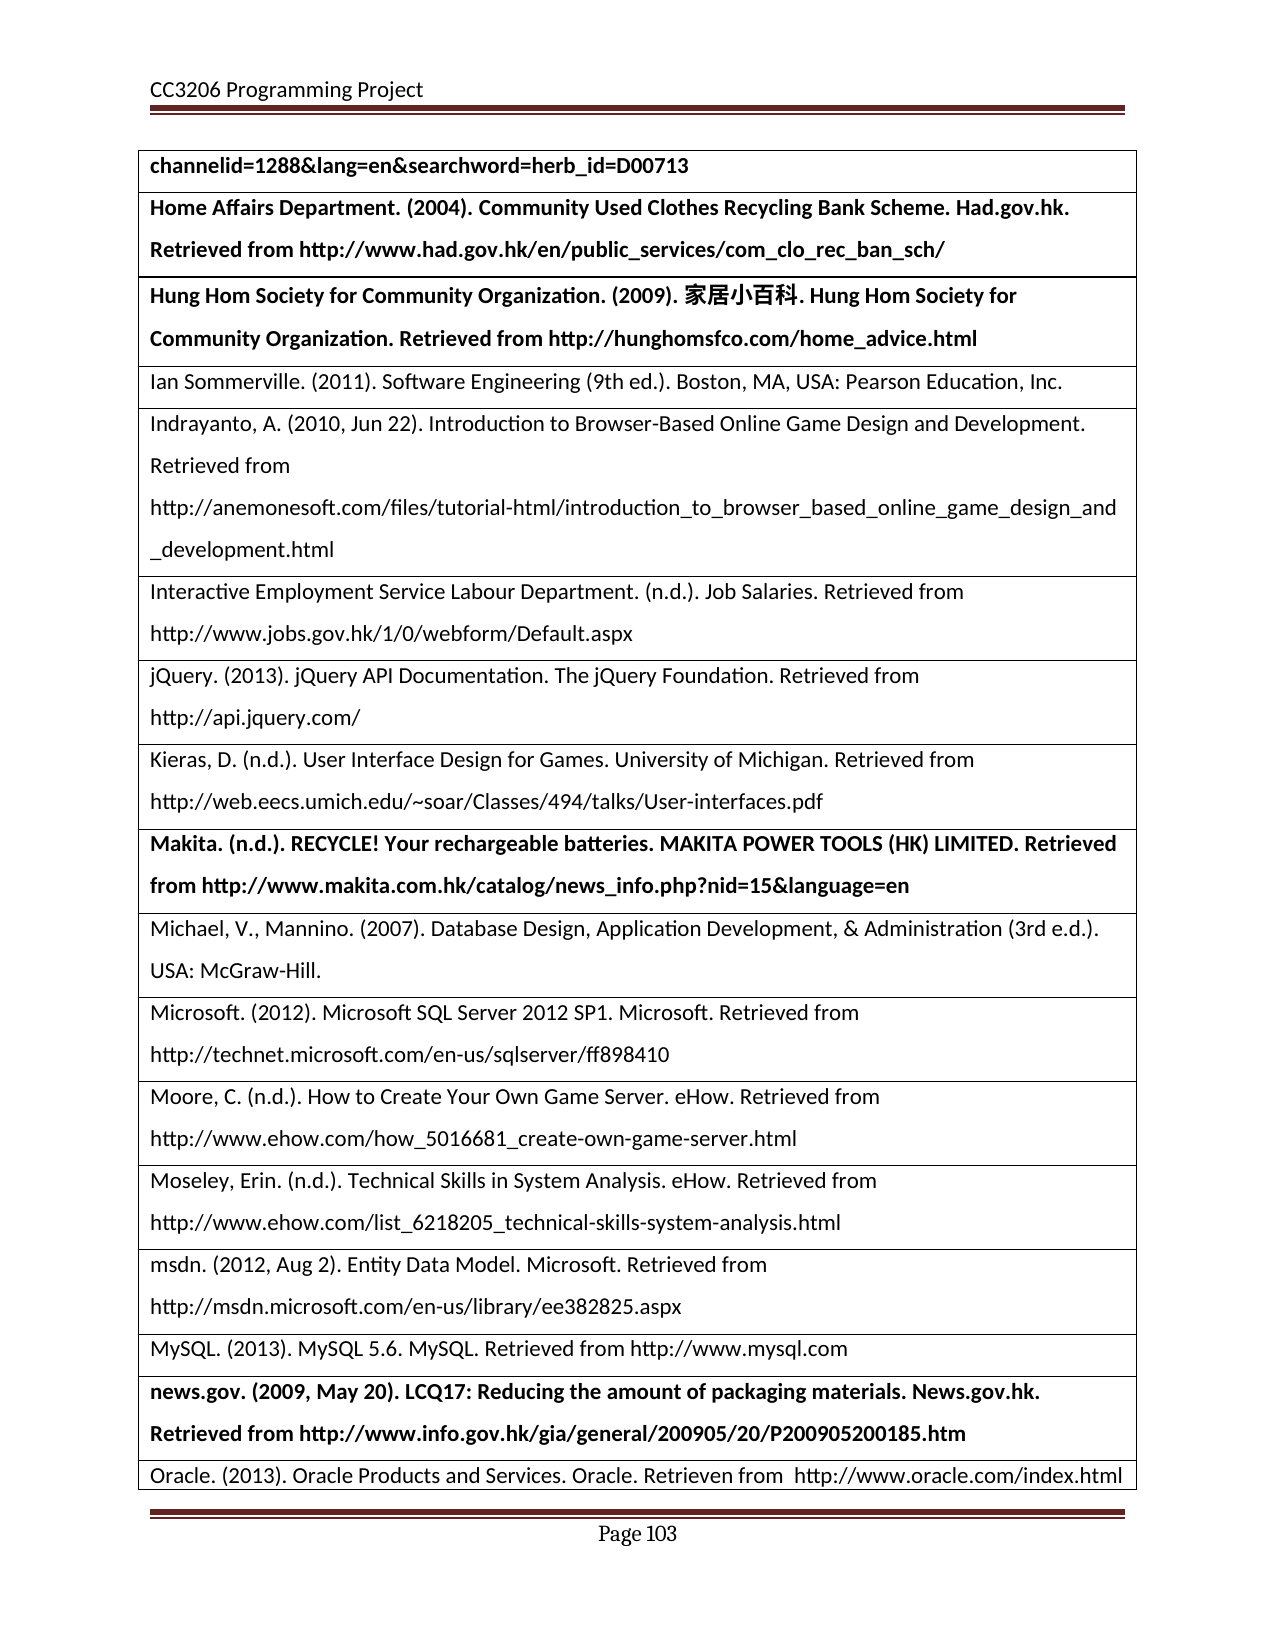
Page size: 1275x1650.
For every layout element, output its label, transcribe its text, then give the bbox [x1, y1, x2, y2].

table_cell Hung Hom Society for Community Organization. (2009). 家居小百科. Hung Hom Society for Community Organization. Retrieved from http://hunghomsfco.com/home_advice.html [139, 278, 1136, 366]
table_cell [139, 151, 1136, 192]
table_cell Michael, V., Mannino. (2007). Database Design, Application Development, & Administration (3rd e.d.). USA: McGraw-Hill. [139, 914, 1136, 997]
table_cell Makita. (n.d.). RECYCLE! Your rechargeable batteries. MAKITA POWER TOOLS (HK) LIMITED. Retrieved from http://www.makita.com.hk/catalog/news_info.php?nid=15&language=en [139, 830, 1136, 913]
table_cell MySQL. (2013). MySQL 5.6. MySQL. Retrieved from http://www.mysql.com [139, 1335, 1136, 1376]
table_cell Microsoft. (2012). Microsoft SQL Server 2012 SP1. Microsoft. Retrieved from http://technet.microsoft.com/en-us/sqlserver/ff898410 [139, 998, 1136, 1081]
table_cell Home Affairs Department. (2004). Community Used Clothes Recycling Bank Scheme. Had.gov.hk. Retrieved from http://www.had.gov.hk/en/public_services/com_clo_rec_ban_sch/ [139, 193, 1136, 276]
table_cell Moseley, Erin. (n.d.). Technical Skills in System Analysis. eHow. Retrieved from http://www.ehow.com/list_6218205_technical-skills-system-analysis.html [139, 1166, 1136, 1249]
table_cell msdn. (2012, Aug 2). Entity Data Model. Microsoft. Retrieved from http://msdn.microsoft.com/en-us/library/ee382825.aspx [139, 1250, 1136, 1333]
table_cell news.gov. (2009, May 20). LCQ17: Reducing the amount of packaging materials. News.gov.hk. Retrieved from http://www.info.gov.hk/gia/general/200905/20/P200905200185.htm [139, 1377, 1136, 1460]
table_cell Moore, C. (n.d.). How to Create Your Own Game Server. eHow. Retrieved from http://www.ehow.com/how_5016681_create-own-game-server.html [139, 1082, 1136, 1165]
table_cell Ian Sommerville. (2011). Software Engineering (9th ed.). Boston, MA, USA: Pearson Education, Inc. [139, 367, 1136, 408]
table_cell jQuery. (2013). jQuery API Documentation. The jQuery Foundation. Retrieved from http://api.jquery.com/ [139, 661, 1136, 744]
table_cell Indrayanto, A. (2010, Jun 22). Introduction to Browser-Based Online Game Design and Development. Retrieved from http://anemonesoft.com/files/tutorial-html/introduction_to_browser_based_online_game_design_and_development.html [139, 409, 1136, 576]
table_cell Interactive Employment Service Labour Department. (n.d.). Job Salaries. Retrieved from http://www.jobs.gov.hk/1/0/webform/Default.aspx [139, 577, 1136, 660]
table_cell Kieras, D. (n.d.). User Interface Design for Games. University of Michigan. Retrieved from http://web.eecs.umich.edu/~soar/Classes/494/talks/User-interfaces.pdf [139, 745, 1136, 828]
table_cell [139, 1461, 1136, 1489]
